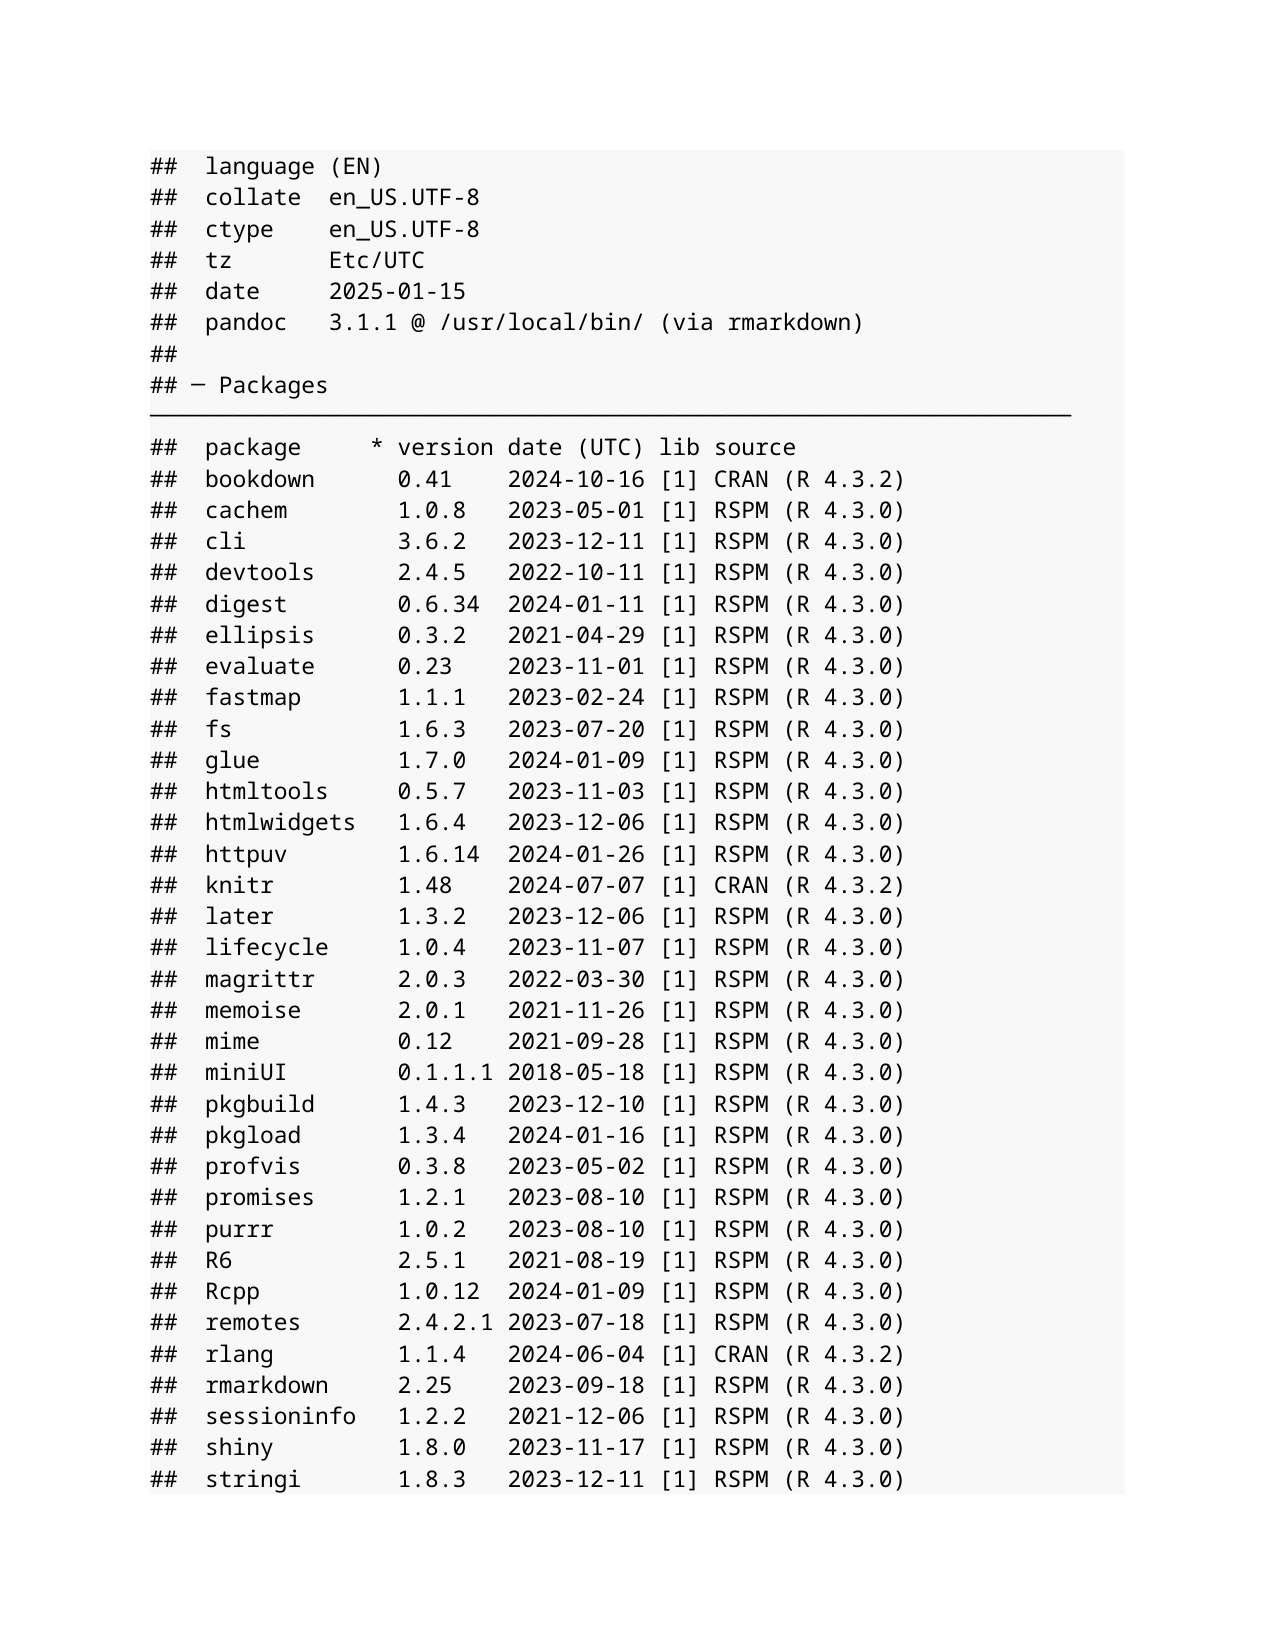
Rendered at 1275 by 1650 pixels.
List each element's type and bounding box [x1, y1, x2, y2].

text [150, 150, 1125, 1494]
